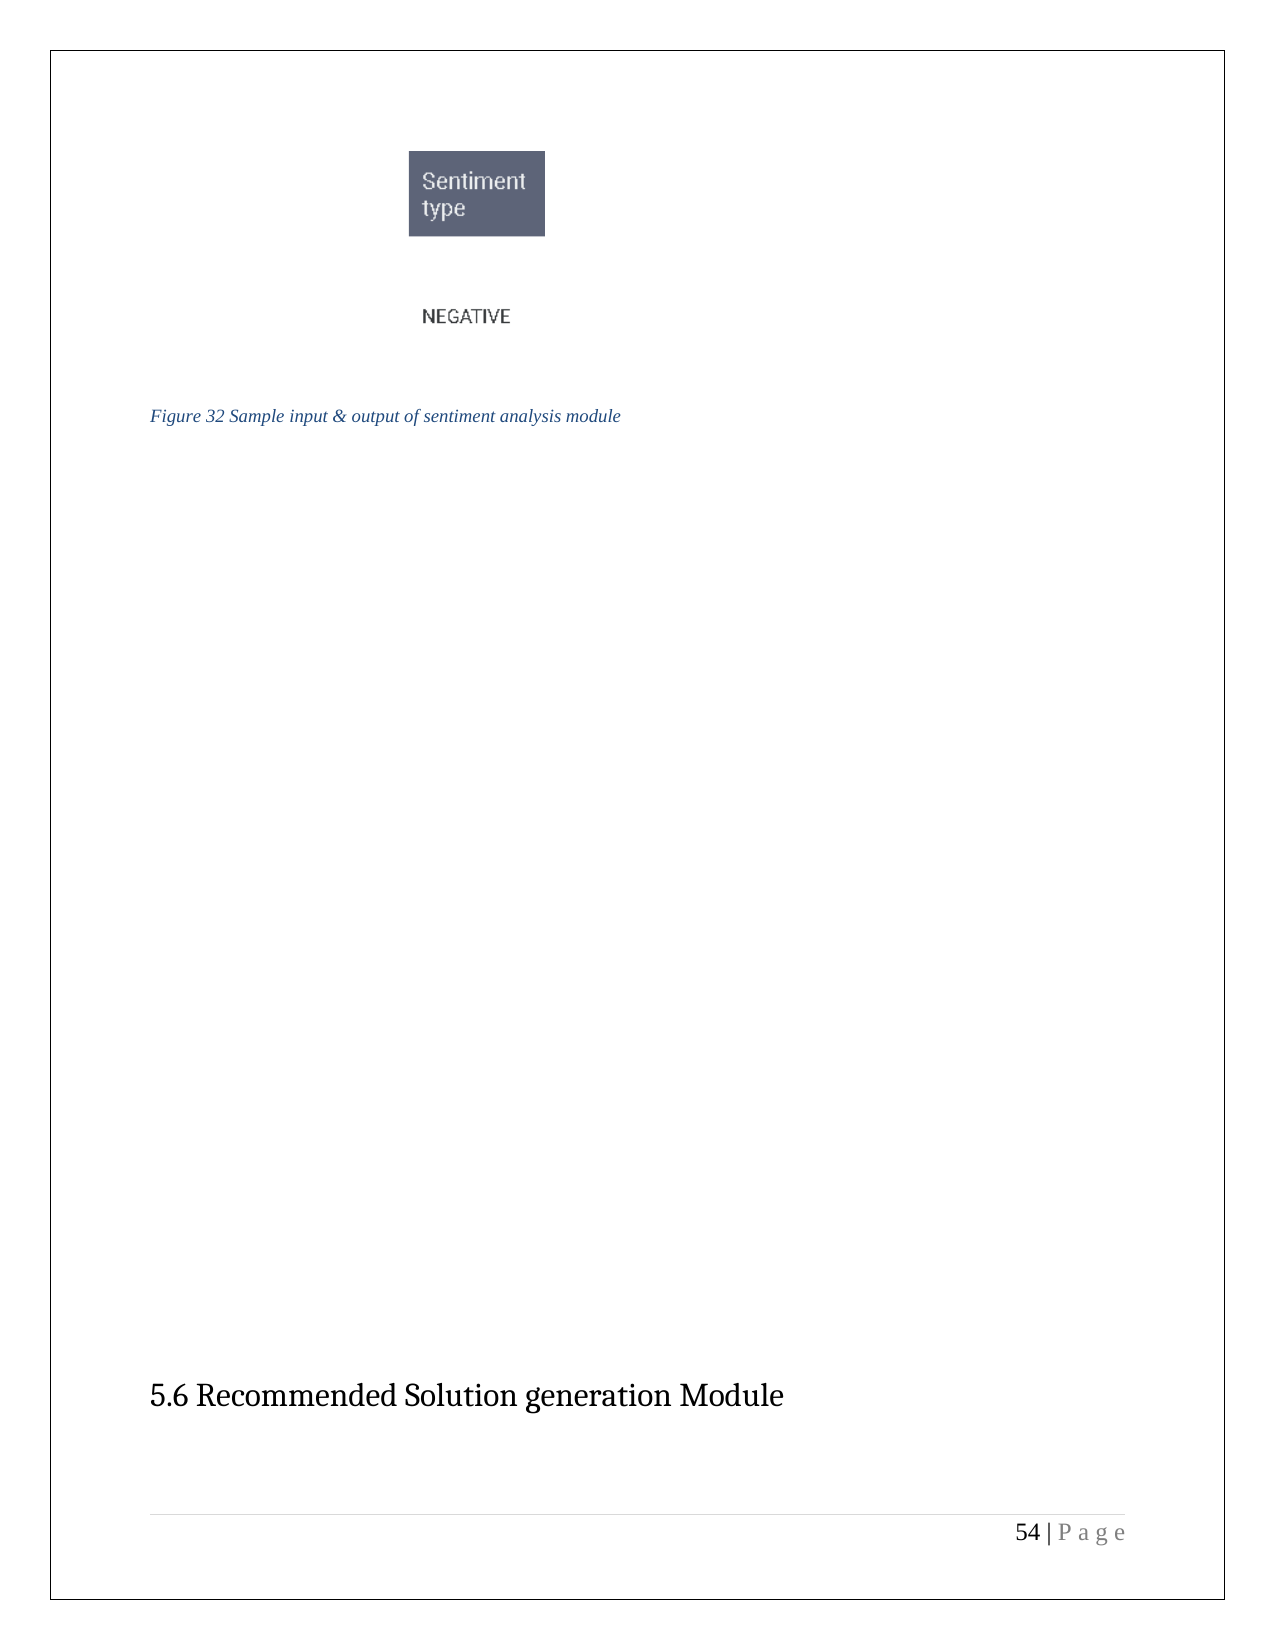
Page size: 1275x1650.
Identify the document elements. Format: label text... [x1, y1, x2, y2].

subtitle 5.6 Recommended Solution generation Module [150, 1376, 1125, 1414]
picture [407, 151, 545, 392]
